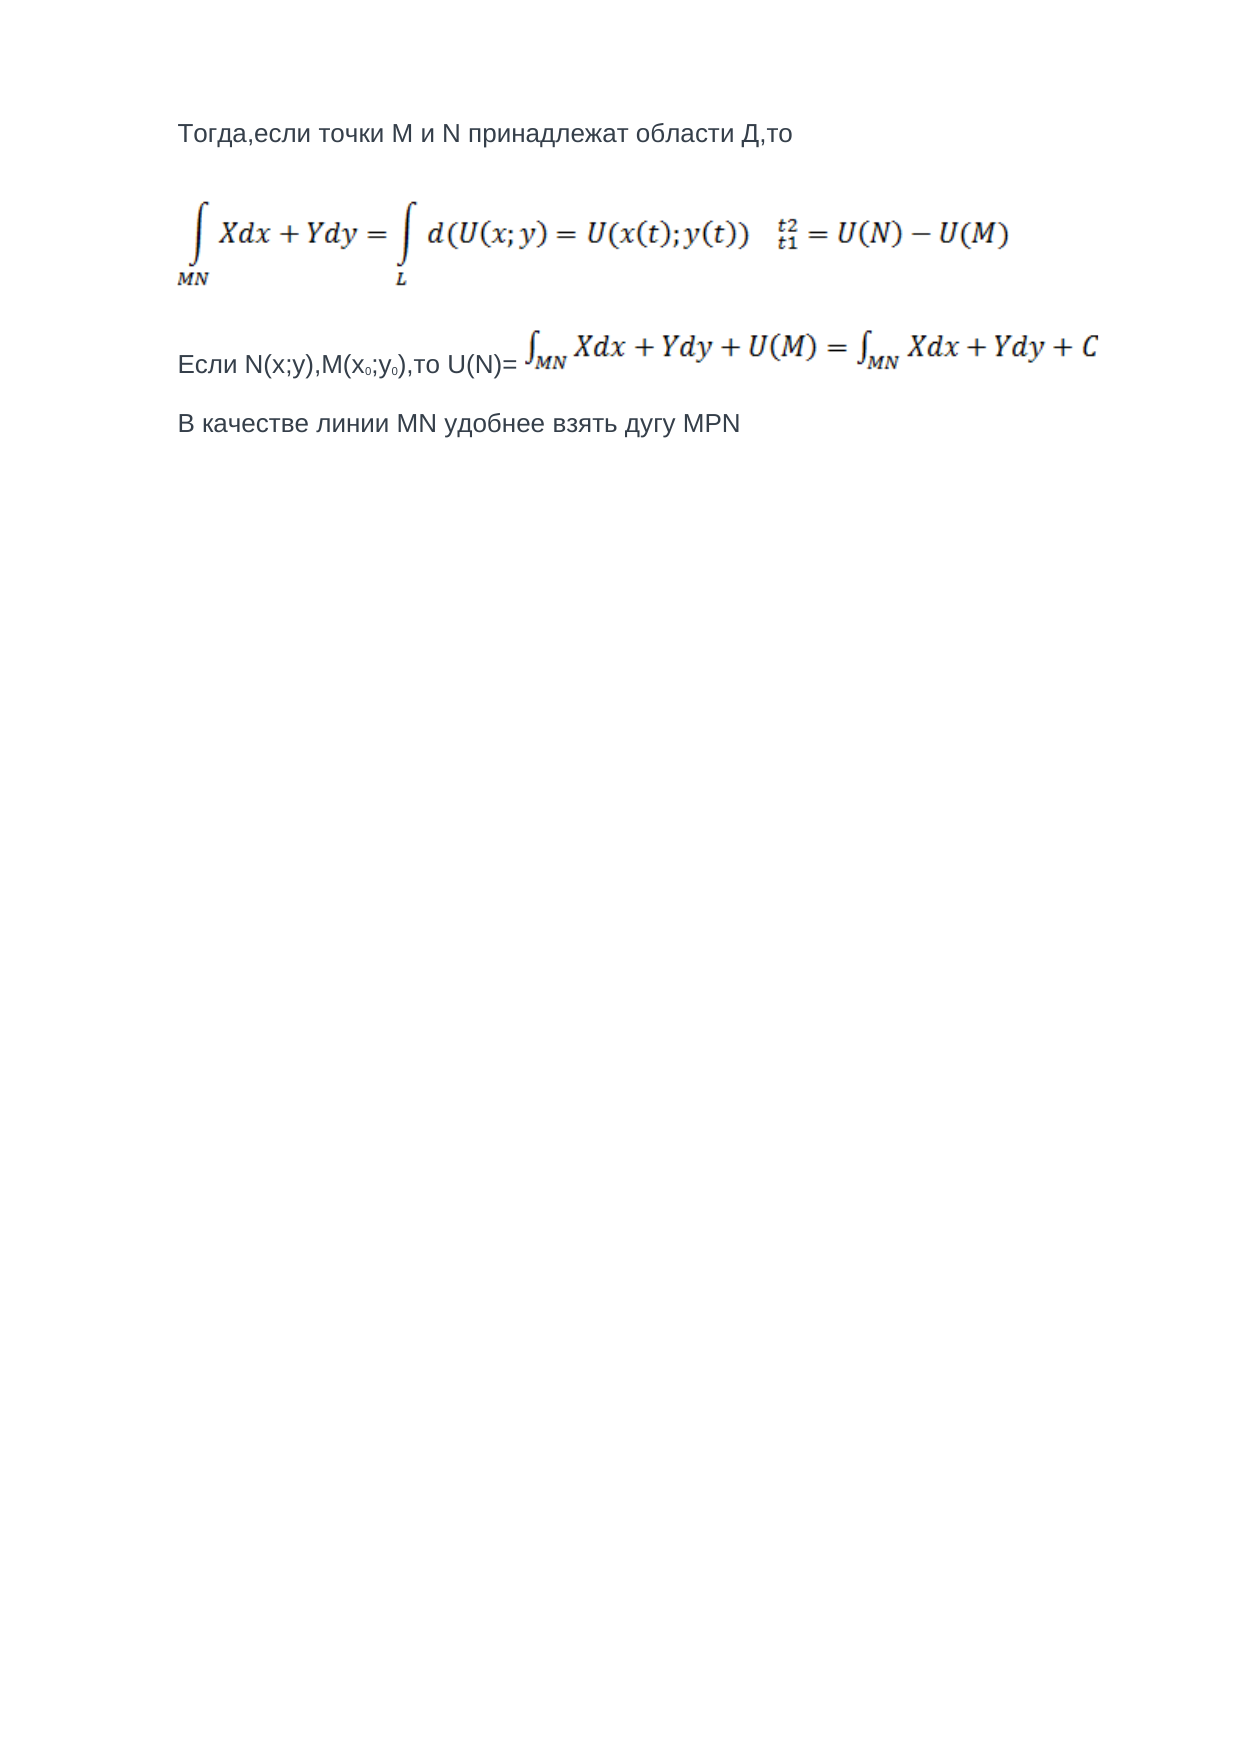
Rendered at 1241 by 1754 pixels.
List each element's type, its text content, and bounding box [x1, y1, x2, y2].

picture [524, 318, 1099, 374]
text В качестве линии MN удобнее взять дугу MPN [177, 408, 1152, 438]
text Тогда,если точки M и N принадлежат области Д,то [177, 118, 1152, 148]
picture [177, 177, 1009, 290]
